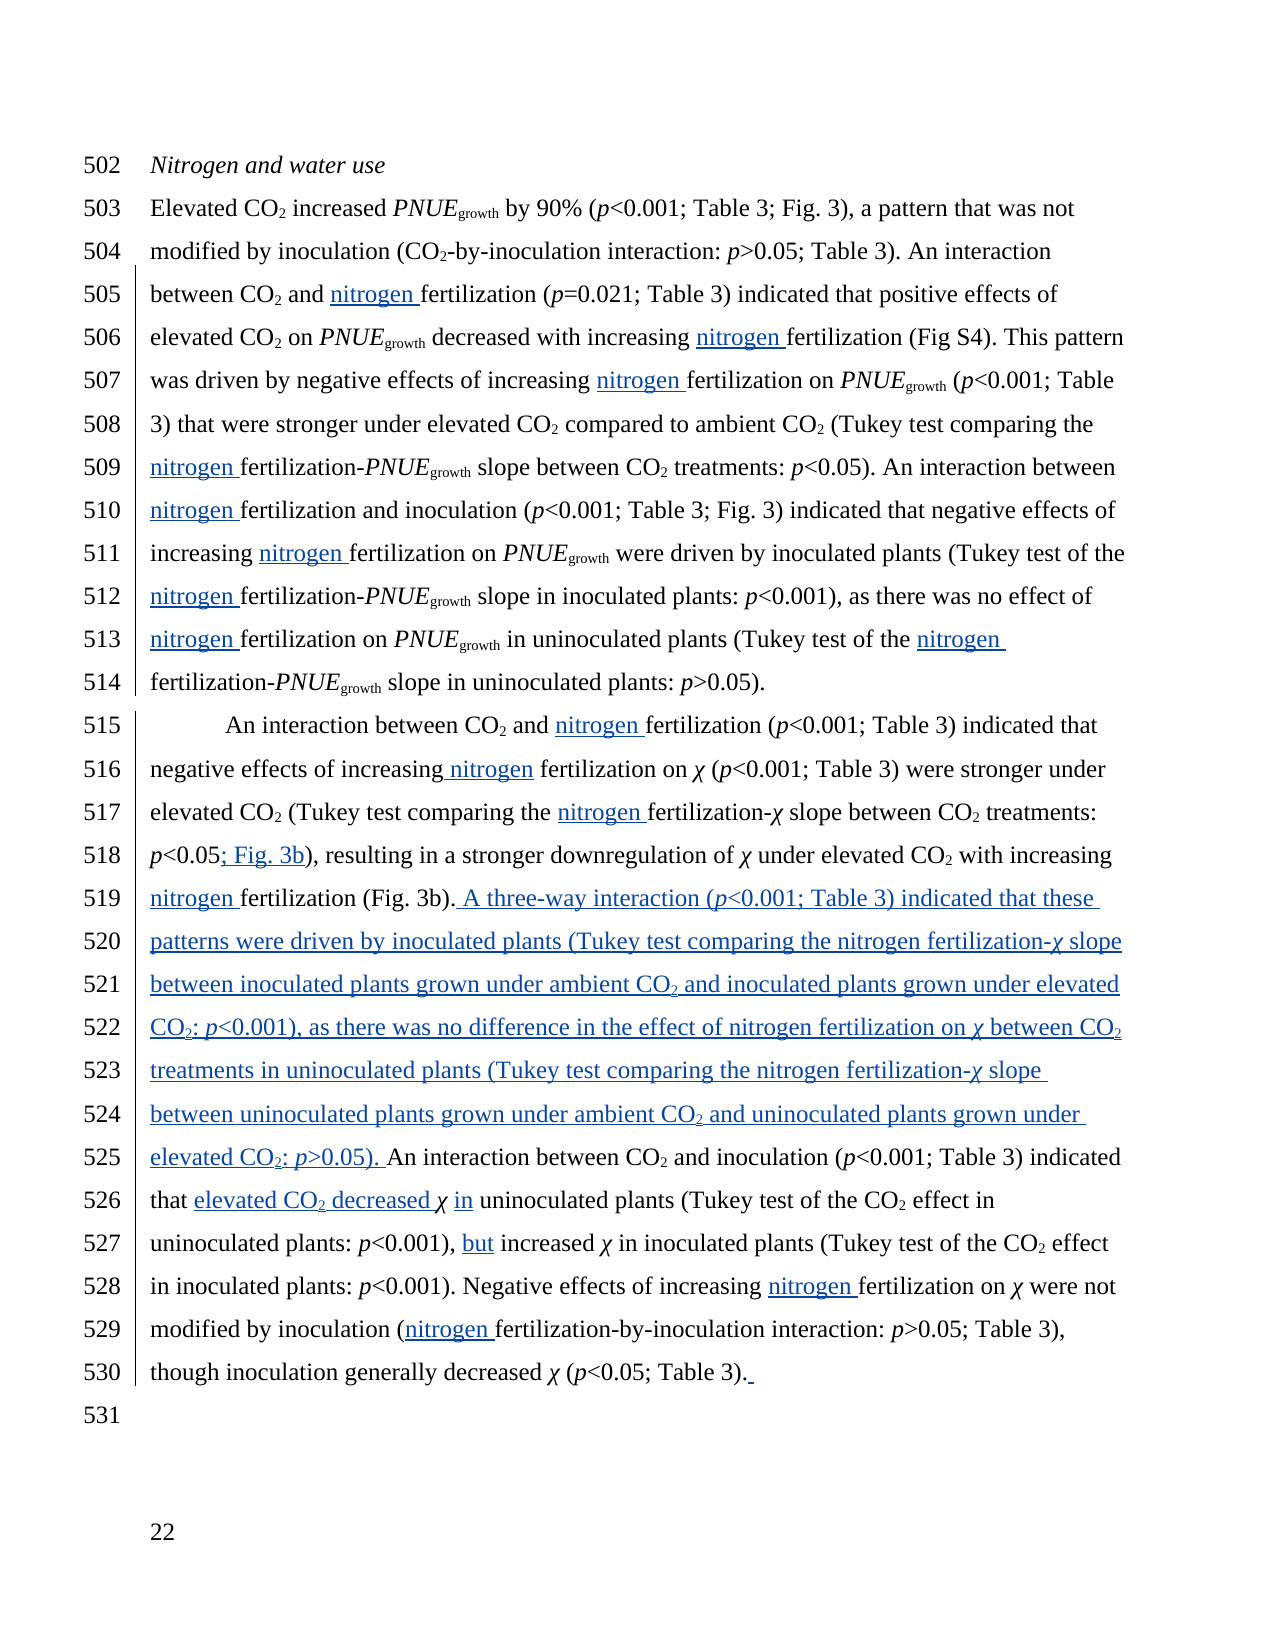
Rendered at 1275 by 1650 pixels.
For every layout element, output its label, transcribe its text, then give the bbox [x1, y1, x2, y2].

text Elevated CO2 increased PNUEgrowth by 90% (p<0.001; Table 3; Fig. 3), a pattern that was not modified by inoculation (CO2-by-inoculation interaction: p>0.05; Table 3). An interaction between CO2 and fertilization (p=0.021; Table 3) indicated that positive effects of elevated CO2 on PNUEgrowth decreased with increasing fertilization (Fig S4). This pattern was driven by negative effects of increasing fertilization on PNUEgrowth (p<0.001; Table 3) that were stronger under elevated CO2 compared to ambient CO2 (Tukey test comparing the fertilization-PNUEgrowth slope between CO2 treatments: p<0.05). An interaction between fertilization and inoculation (p<0.001; Table 3; Fig. 3) indicated that negative effects of increasing fertilization on PNUEgrowth were driven by inoculated plants (Tukey test of the fertilization-PNUEgrowth slope in inoculated plants: p<0.001), as there was no effect of fertilization on PNUEgrowth in uninoculated plants (Tukey test of the fertilization-PNUEgrowth slope in uninoculated plants: p>0.05). [150, 193, 1125, 696]
text An interaction between CO2 and fertilization (p<0.001; Table 3) indicated that negative effects of increasing fertilization on χ (p<0.001; Table 3) were stronger under elevated CO2 (Tukey test comparing the fertilization-χ slope between CO2 treatments: p<0.05), resulting in a stronger downregulation of χ under elevated CO2 with increasing fertilization (Fig. 3b).An interaction between CO2 and inoculation (p<0.001; Table 3) indicated that χ uninoculated plants (Tukey test of the CO2 effect in uninoculated plants: p<0.001), increased χ in inoculated plants (Tukey test of the CO2 effect in inoculated plants: p<0.001). Negative effects of increasing fertilization on χ were not modified by inoculation (fertilization-by-inoculation interaction: p>0.05; Table 3), though inoculation generally decreased χ (p<0.05; Table 3). [150, 711, 1125, 1386]
text Nitrogen and water use [150, 150, 1125, 179]
